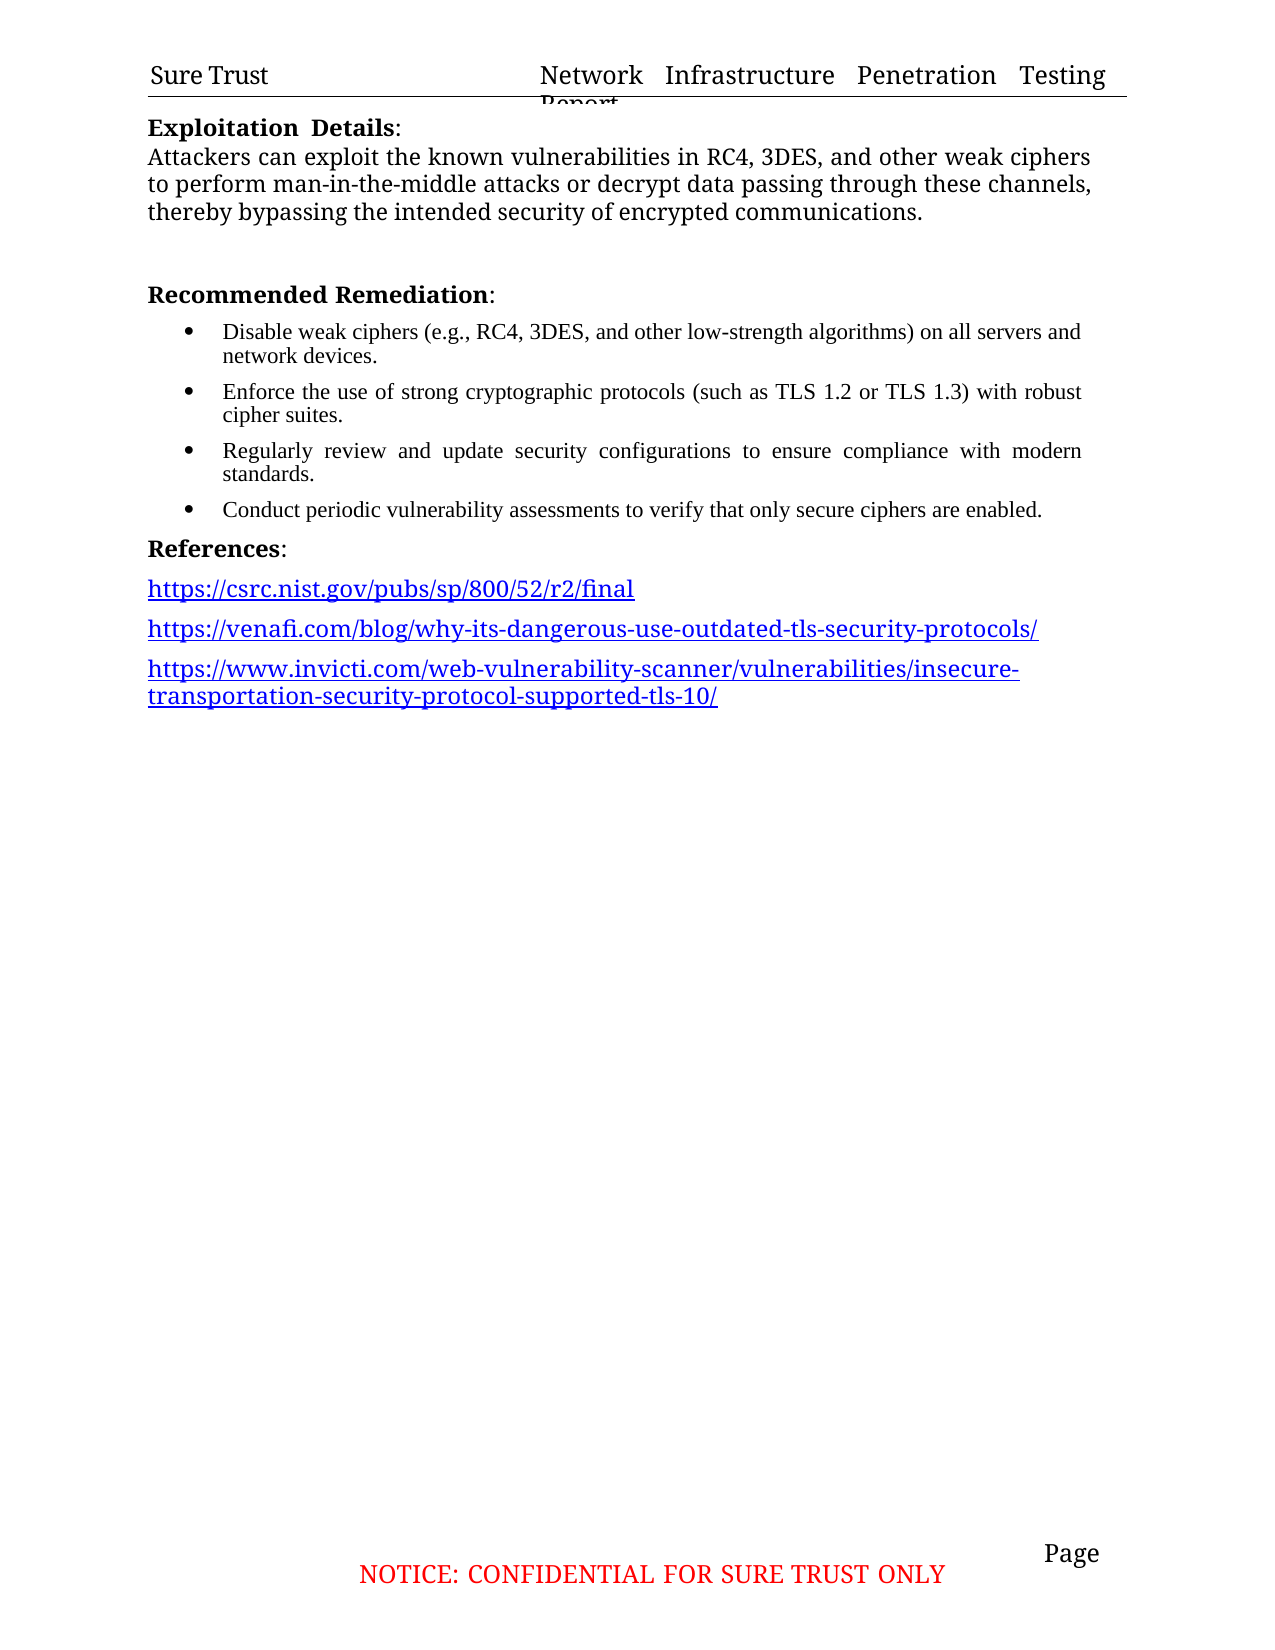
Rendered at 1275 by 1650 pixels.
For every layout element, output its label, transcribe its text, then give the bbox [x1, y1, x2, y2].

text https://www.invicti.com/web-vulnerability-scanner/vulnerabilities/insecure-transportation-security-protocol-supported-tls-10/ [147, 656, 1073, 711]
text Attackers can exploit the known vulnerabilities in RC4, 3DES, and other weak ciphers to perform man-in-the-middle attacks or decrypt data passing through these channels, thereby bypassing the intended security of encrypted communications. [147, 144, 1092, 227]
text https://csrc.nist.gov/pubs/sp/800/52/r2/final [147, 575, 1167, 603]
text Exploitation Details: [147, 114, 1092, 142]
text References: [147, 535, 1167, 563]
list Conduct periodic vulnerability assessments to verify that only secure ciphers are enabled. [185, 499, 1083, 523]
list Regularly review and update security configurations to ensure compliance with modern standards. [185, 440, 1083, 487]
text Recommended Remediation: [147, 281, 1167, 309]
text https://venafi.com/blog/why-its-dangerous-use-outdated-tls-security-protocols/ [147, 615, 1167, 643]
list Enforce the use of strong cryptographic protocols (such as TLS 1.2 or TLS 1.3) with robust cipher suites. [185, 380, 1083, 427]
list Disable weak ciphers (e.g., RC4, 3DES, and other low-strength algorithms) on all servers and network devices. [185, 321, 1083, 368]
